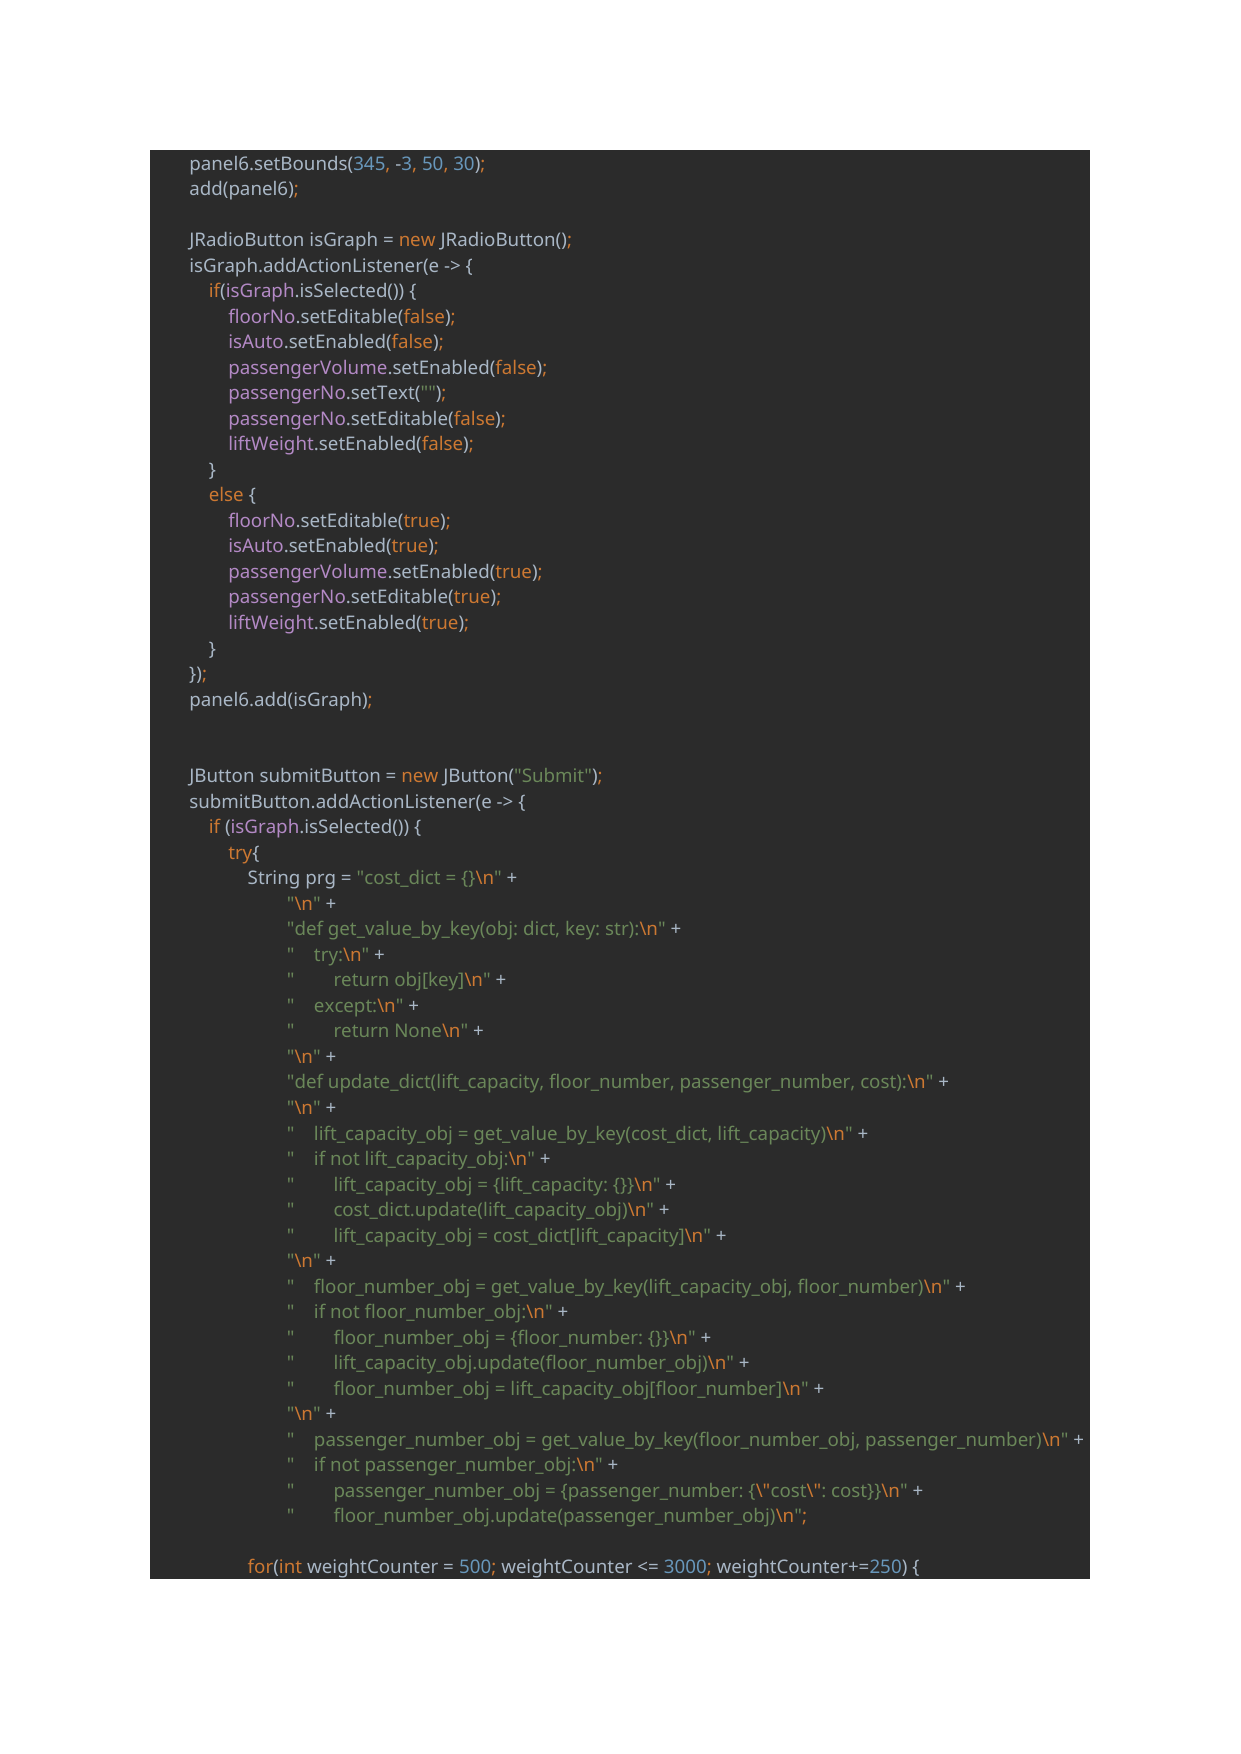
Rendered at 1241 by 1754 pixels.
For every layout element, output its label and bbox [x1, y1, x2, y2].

text [150, 150, 1090, 1579]
